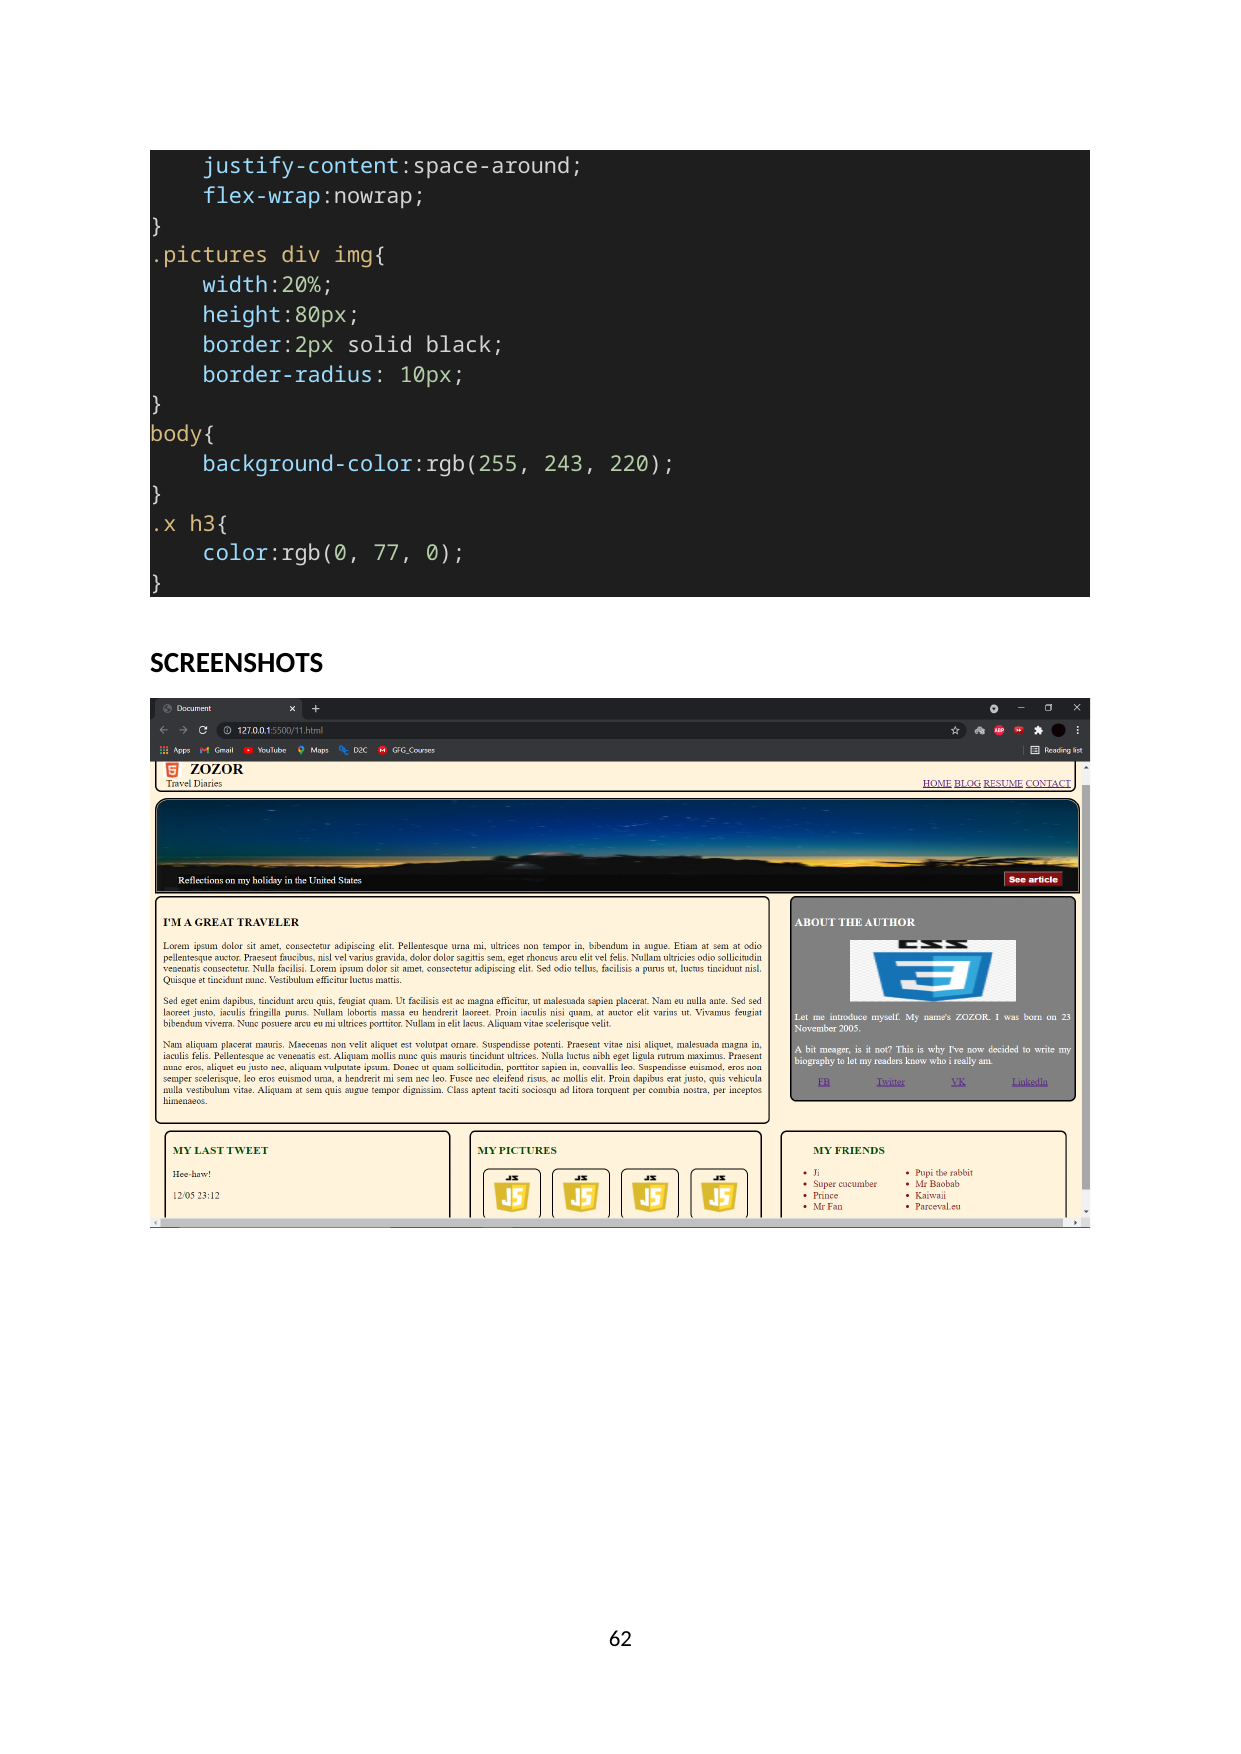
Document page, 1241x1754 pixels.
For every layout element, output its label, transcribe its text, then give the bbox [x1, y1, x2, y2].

text border:2px solid black; [150, 329, 1090, 358]
text border-radius: 10px; [150, 358, 1090, 388]
text } [150, 388, 1090, 418]
text justify-content:space-around; [150, 150, 1090, 180]
picture [150, 698, 1091, 1228]
text flex-wrap:nowrap; [150, 180, 1090, 209]
text color:rgb(0, 77, 0); [150, 537, 1090, 567]
text height:80px; [150, 299, 1090, 329]
text SCREENSHOTS [150, 644, 1090, 679]
text .x h3{ [150, 507, 1090, 537]
text background-color:rgb(255, 243, 220); [150, 448, 1090, 478]
text body{ [150, 418, 1090, 448]
text } [150, 209, 1090, 239]
text } [150, 478, 1090, 507]
text .pictures div img{ [150, 239, 1090, 269]
text width:20%; [150, 269, 1090, 299]
text } [150, 567, 1090, 597]
